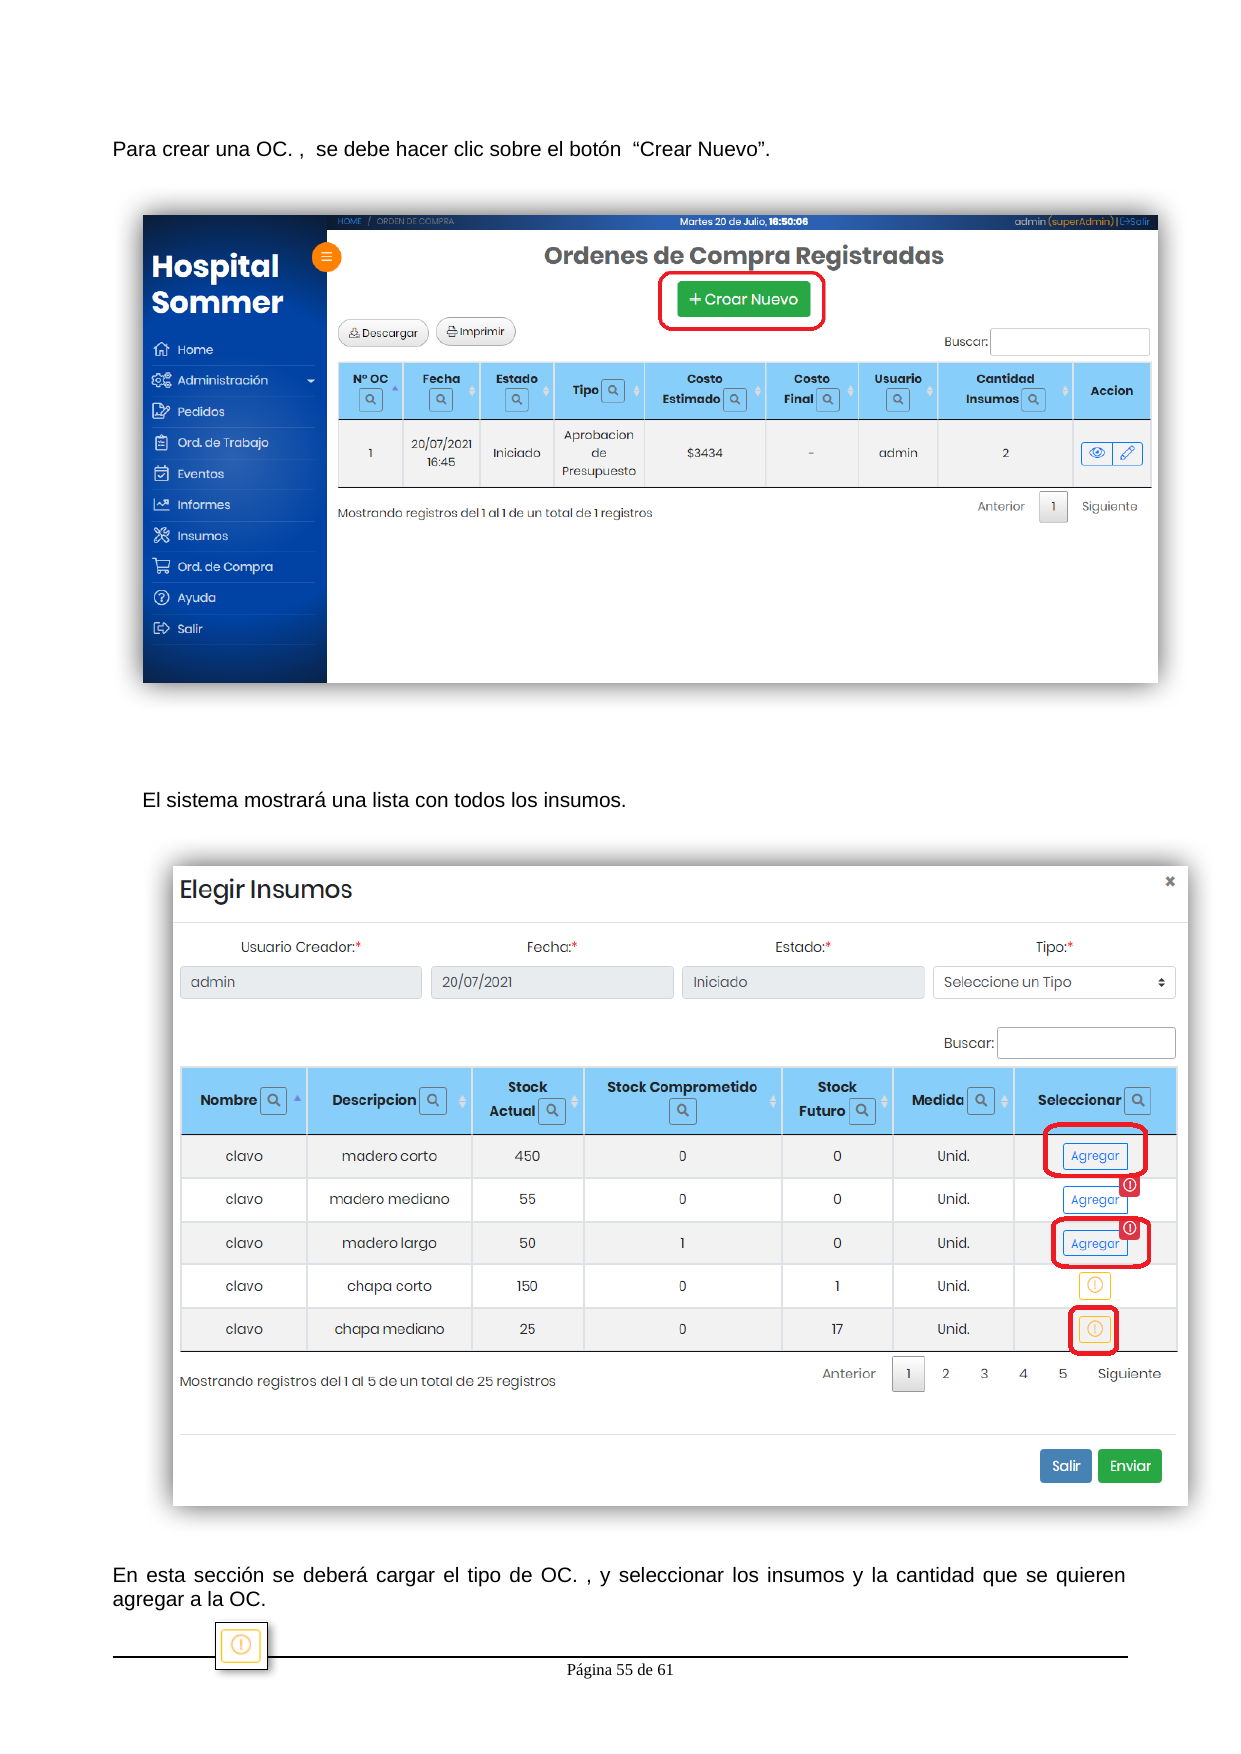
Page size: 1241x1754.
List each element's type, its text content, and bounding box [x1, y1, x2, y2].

text El sistema mostrará una lista con todos los insumos. [112, 788, 1128, 812]
picture [173, 866, 1188, 1506]
text Para crear una OC. , se debe hacer clic sobre el botón “Crear Nuevo”. [112, 136, 1128, 160]
picture [216, 1623, 267, 1669]
text En esta sección se deberá cargar el tipo de OC. , y seleccionar los insumos y la cantidad que se quieren agregar a la OC. [112, 1563, 1128, 1611]
picture [143, 215, 1158, 683]
